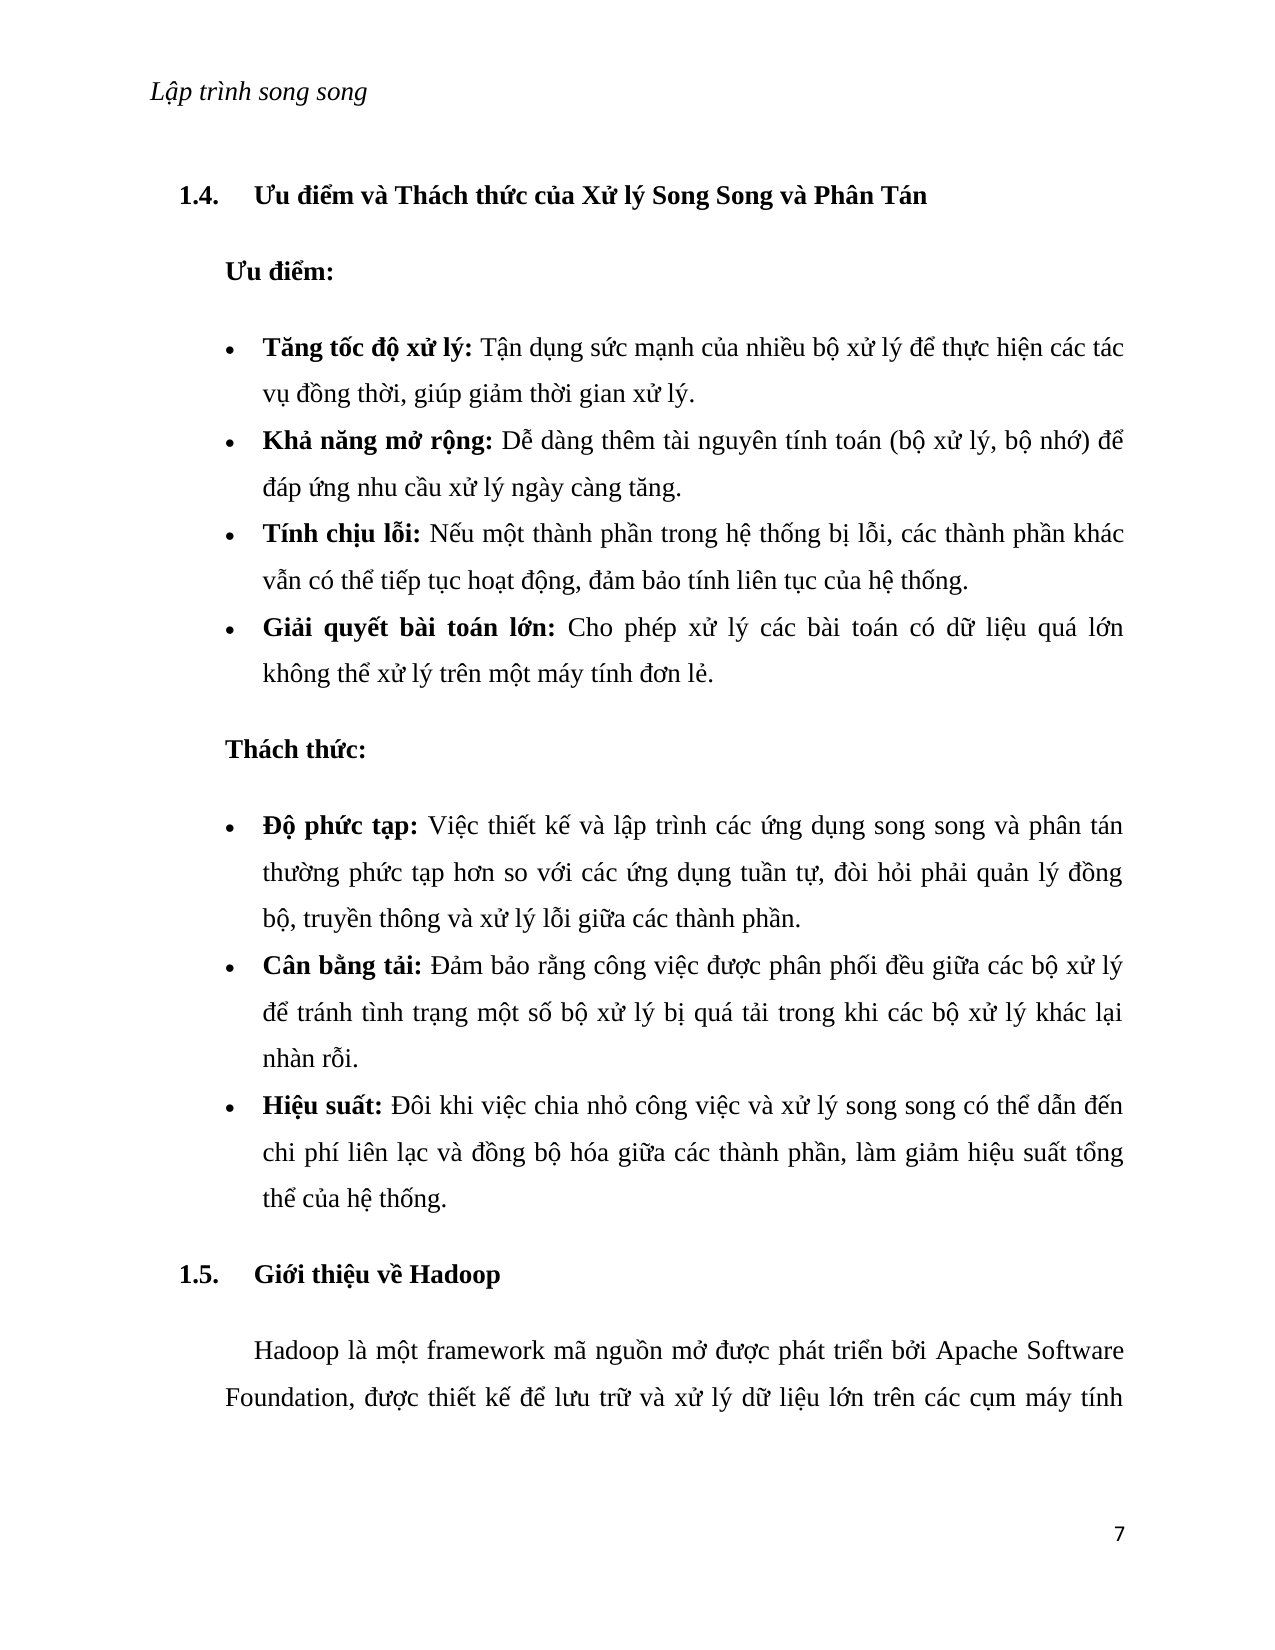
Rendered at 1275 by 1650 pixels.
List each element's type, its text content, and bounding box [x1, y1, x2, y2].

list Giải quyết bài toán lớn: Cho phép xử lý các bài toán có dữ liệu quá lớn không thể xử lý trên một máy tính đơn lẻ. [225, 611, 1125, 689]
list Hiệu suất: Đôi khi việc chia nhỏ công việc và xử lý song song có thể dẫn đến chi phí liên lạc và đồng bộ hóa giữa các thành phần, làm giảm hiệu suất tổng thể của hệ thống. [225, 1089, 1125, 1214]
list Tính chịu lỗi: Nếu một thành phần trong hệ thống bị lỗi, các thành phần khác vẫn có thể tiếp tục hoạt động, đảm bảo tính liên tục của hệ thống. [225, 517, 1125, 595]
list Ưu điểm và Thách thức của Xử lý Song Song và Phân Tán [178, 179, 1125, 210]
text Ưu điểm: [150, 255, 1125, 286]
list Khả năng mở rộng: Dễ dàng thêm tài nguyên tính toán (bộ xử lý, bộ nhớ) để đáp ứng nhu cầu xử lý ngày càng tăng. [225, 424, 1125, 502]
text Thách thức: [150, 733, 1125, 764]
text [225, 1334, 1125, 1412]
list Cân bằng tải: Đảm bảo rằng công việc được phân phối đều giữa các bộ xử lý để tránh tình trạng một số bộ xử lý bị quá tải trong khi các bộ xử lý khác lại nhàn rỗi. [225, 949, 1125, 1074]
list Giới thiệu về Hadoop [178, 1258, 1125, 1289]
list Độ phức tạp: Việc thiết kế và lập trình các ứng dụng song song và phân tán thường phức tạp hơn so với các ứng dụng tuần tự, đòi hỏi phải quản lý đồng bộ, truyền thông và xử lý lỗi giữa các thành phần. [225, 809, 1125, 934]
list Tăng tốc độ xử lý: Tận dụng sức mạnh của nhiều bộ xử lý để thực hiện các tác vụ đồng thời, giúp giảm thời gian xử lý. [225, 331, 1125, 409]
